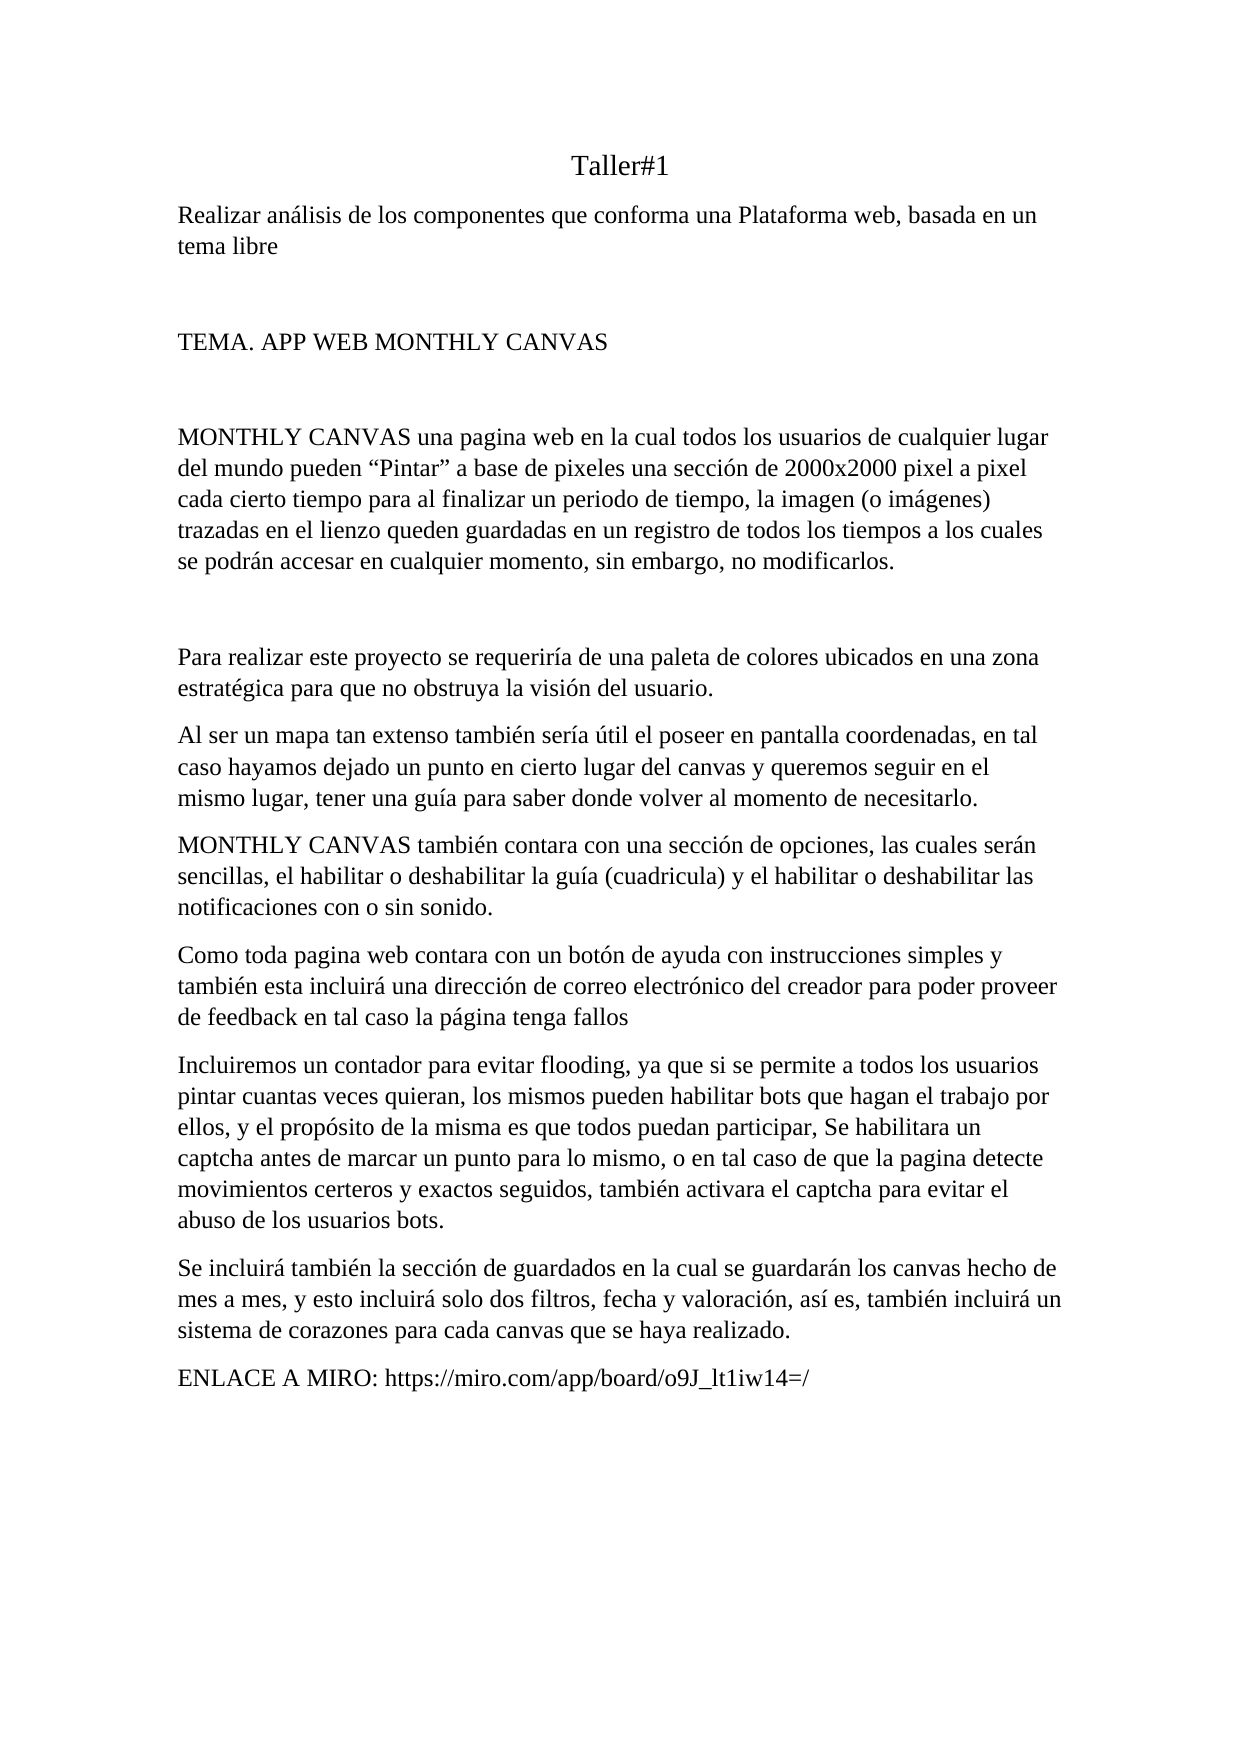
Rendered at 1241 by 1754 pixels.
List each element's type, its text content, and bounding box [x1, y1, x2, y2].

text ENLACE A MIRO: https://miro.com/app/board/o9J_lt1iw14=/ [177, 1363, 1063, 1391]
text Al ser un mapa tan extenso también sería útil el poseer en pantalla coordenadas, en tal caso hayamos dejado un punto en cierto lugar del canvas y queremos seguir en el mismo lugar, tener una guía para saber donde volver al momento de necesitarlo. [177, 721, 1063, 811]
text TEMA. APP WEB MONTHLY CANVAS [177, 327, 1063, 356]
text Se incluirá también la sección de guardados en la cual se guardarán los canvas hecho de mes a mes, y esto incluirá solo dos filtros, fecha y valoración, así es, también incluirá un sistema de corazones para cada canvas que se haya realizado. [177, 1253, 1063, 1344]
text Incluiremos un contador para evitar flooding, ya que si se permite a todos los usuarios pintar cuantas veces quieran, los mismos pueden habilitar bots que hagan el trabajo por ellos, y el propósito de la misma es que todos puedan participar, Se habilitara un captcha antes de marcar un punto para lo mismo, o en tal caso de que la pagina detecte movimientos certeros y exactos seguidos, también activara el captcha para evitar el abuso de los usuarios bots. [177, 1050, 1063, 1234]
text Realizar análisis de los componentes que conforma una Plataforma web, basada en un tema libre [177, 200, 1063, 260]
text MONTHLY CANVAS una pagina web en la cual todos los usuarios de cualquier lugar del mundo pueden “Pintar” a base de pixeles una sección de 2000x2000 pixel a pixel cada cierto tiempo para al finalizar un periodo de tiempo, la imagen (o imágenes) trazadas en el lienzo queden guardadas en un registro de todos los tiempos a los cuales se podrán accesar en cualquier momento, sin embargo, no modificarlos. [177, 422, 1063, 575]
text Para realizar este proyecto se requeriría de una paleta de colores ubicados en una zona estratégica para que no obstruya la visión del usuario. [177, 642, 1063, 702]
text Como toda pagina web contara con un botón de ayuda con instrucciones simples y también esta incluirá una dirección de correo electrónico del creador para poder proveer de feedback en tal caso la página tenga fallos [177, 940, 1063, 1031]
text MONTHLY CANVAS también contara con una sección de opciones, las cuales serán sencillas, el habilitar o deshabilitar la guía (cuadricula) y el habilitar o deshabilitar las notificaciones con o sin sonido. [177, 830, 1063, 921]
text Taller#1 [177, 148, 1063, 181]
